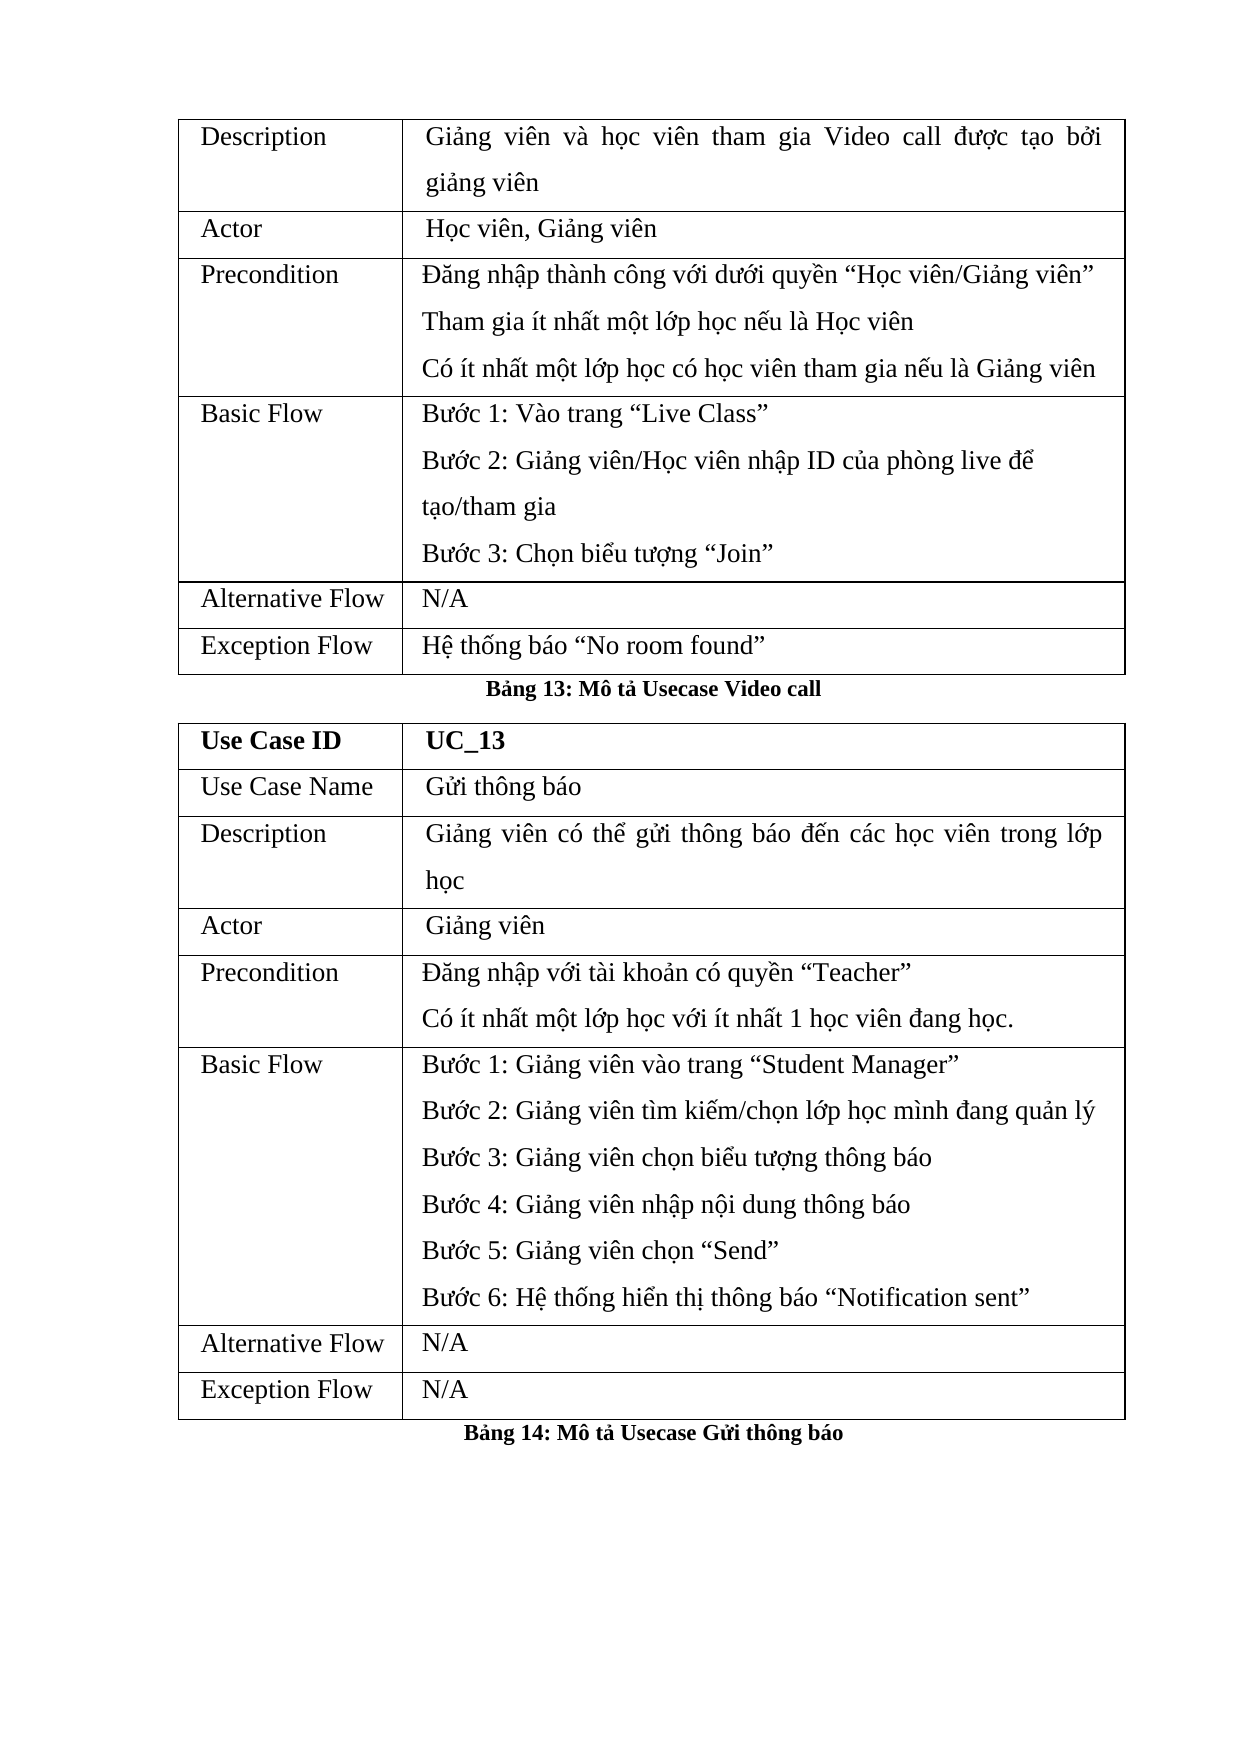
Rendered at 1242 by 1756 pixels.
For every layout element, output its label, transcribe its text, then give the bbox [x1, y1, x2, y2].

table_cell Exception Flow [179, 629, 402, 674]
table_cell Bước 1: Vào trang “Live Class” Bước 2: Giảng viên/Học viên nhập ID của phòng live để tạo/tham gia Bước 3: Chọn biểu tượng “Join” [403, 397, 1124, 581]
table_cell Description [179, 120, 402, 211]
table_header Use Case ID [179, 724, 402, 769]
table_cell Đăng nhập với tài khoản có quyền “Teacher” Có ít nhất một lớp học với ít nhất 1 học viên đang học. [403, 956, 1124, 1047]
table_cell Precondition [179, 259, 402, 396]
table_cell Basic Flow [179, 397, 402, 581]
table_header UC_13 [403, 724, 1124, 769]
table_cell Giảng viên có thể gửi thông báo đến các học viên trong lớp học [403, 817, 1124, 908]
table_cell Alternative Flow [179, 1326, 402, 1372]
table_cell Actor [179, 212, 402, 257]
text Bảng 13: Mô tả Usecase Video call [184, 675, 1123, 702]
table_cell Giảng viên và học viên tham gia Video call được tạo bởi giảng viên [403, 120, 1124, 211]
table_cell Đăng nhập thành công với dưới quyền “Học viên/Giảng viên” Tham gia ít nhất một lớp học nếu là Học viên Có ít nhất một lớp học có học viên tham gia nếu là Giảng viên [403, 259, 1124, 396]
table_cell Hệ thống báo “No room found” [403, 629, 1124, 674]
table_cell Alternative Flow [179, 583, 402, 628]
table_cell Use Case Name [179, 770, 402, 816]
table_cell Học viên, Giảng viên [403, 212, 1124, 257]
table_cell Gửi thông báo [403, 770, 1124, 816]
table_cell N/A [403, 1326, 1124, 1372]
table_cell Basic Flow [179, 1048, 402, 1325]
table_cell N/A [403, 1373, 1124, 1418]
table_cell Exception Flow [179, 1373, 402, 1418]
table_cell Bước 1: Giảng viên vào trang “Student Manager” Bước 2: Giảng viên tìm kiếm/chọn lớp học mình đang quản lý Bước 3: Giảng viên chọn biểu tượng thông báo Bước 4: Giảng viên nhập nội dung thông báo Bước 5: Giảng viên chọn “Send” Bước 6: Hệ thống hiển thị thông báo “Notification sent” [403, 1048, 1124, 1325]
table_cell Precondition [179, 956, 402, 1047]
table_cell N/A [403, 583, 1124, 628]
text Bảng 14: Mô tả Usecase Gửi thông báo [184, 1420, 1123, 1446]
table_cell Actor [179, 909, 402, 955]
table_cell Description [179, 817, 402, 908]
table_cell Giảng viên [403, 909, 1124, 955]
